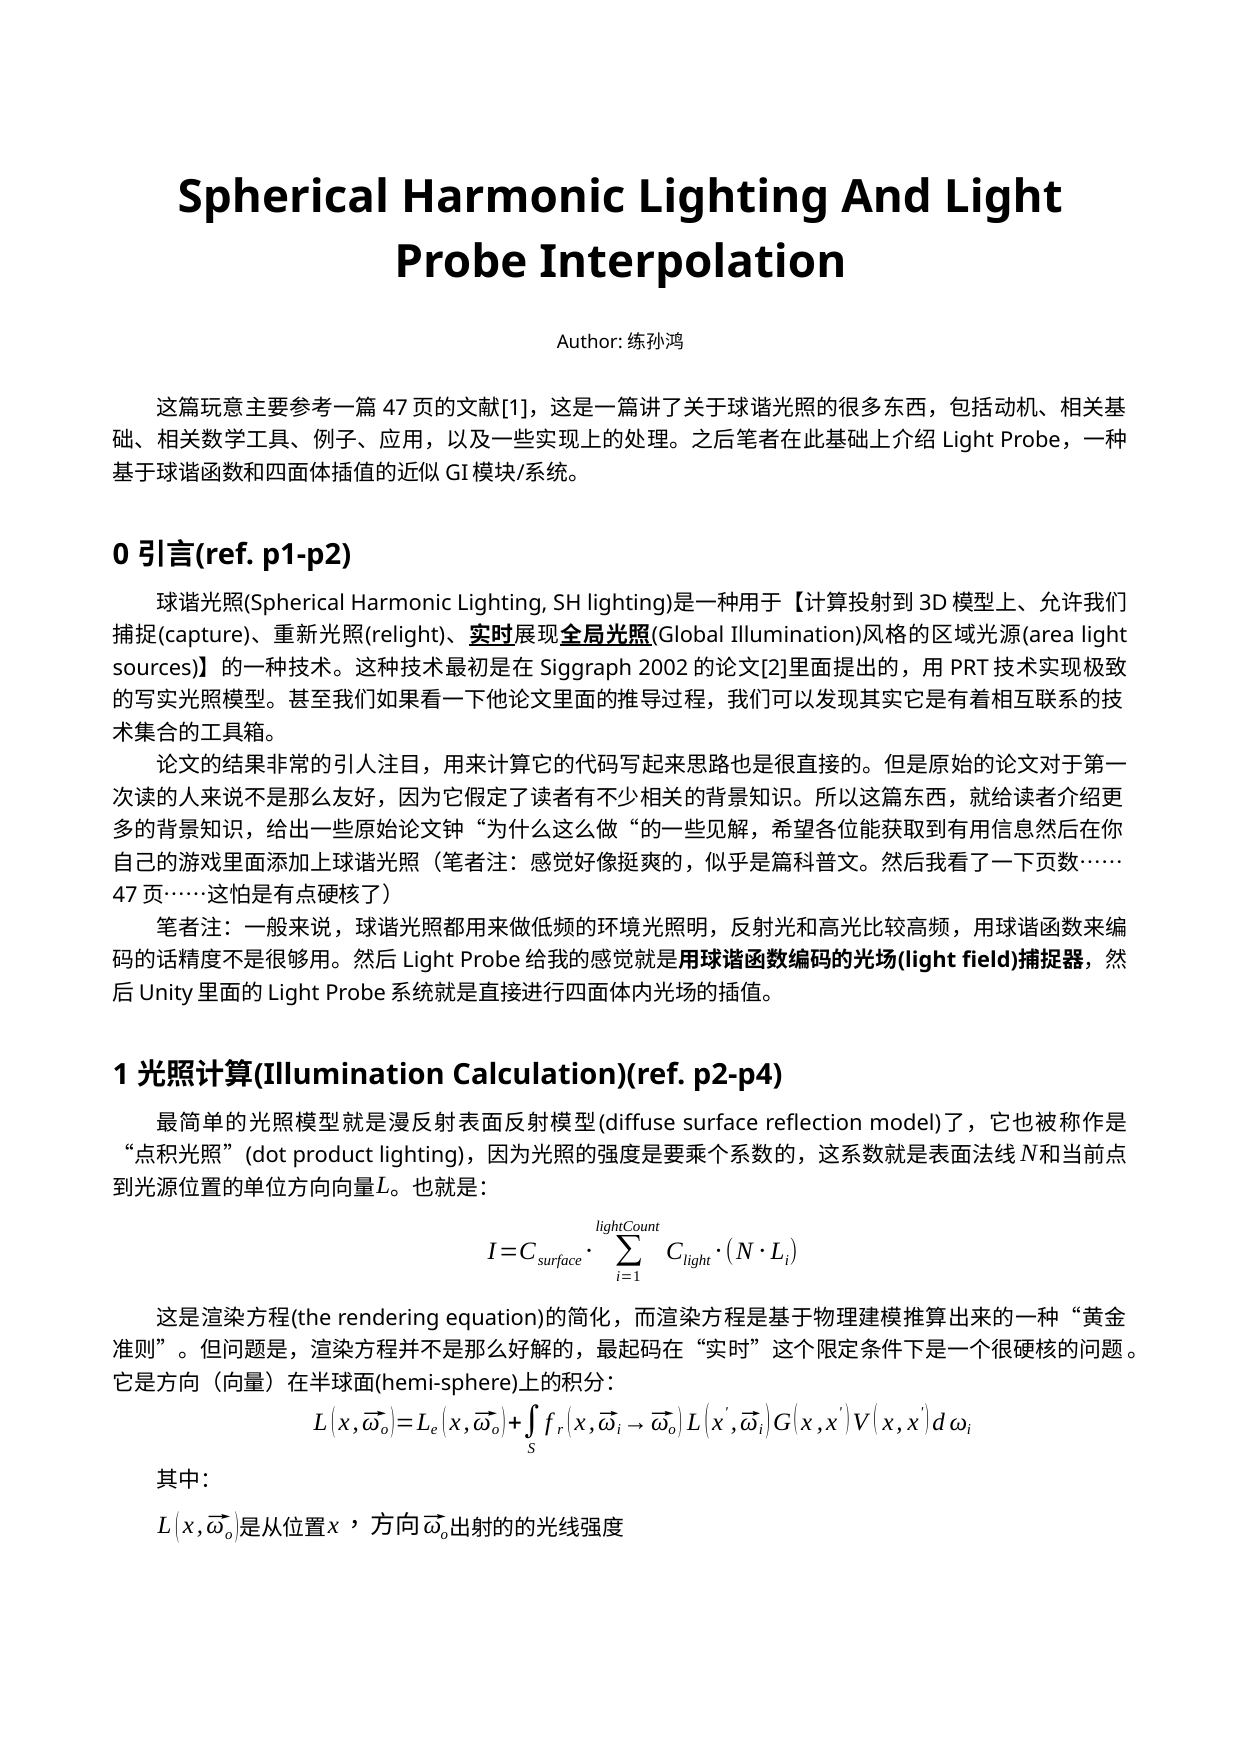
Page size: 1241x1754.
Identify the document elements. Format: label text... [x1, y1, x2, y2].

text 0 引言(ref. p1-p2) [112, 519, 1128, 584]
text 是从位置出射的的光线强度 [112, 1494, 1128, 1559]
text Author: 练孙鸿 [112, 324, 1128, 357]
text 1 光照计算(Illumination Calculation)(ref. p2-p4) [112, 1039, 1128, 1104]
text 最简单的光照模型就是漫反射表面反射模型(diffuse surface reflection model)了，它也被称作是“点积光照”(dot product lighting)，因为光照的强度是要乘个系数的，这系数就是表面法线和当前点到光源位置的单位方向向量。也就是： [112, 1104, 1128, 1202]
text 论文的结果非常的引人注目，用来计算它的代码写起来思路也是很直接的。但是原始的论文对于第一次读的人来说不是那么友好，因为它假定了读者有不少相关的背景知识。所以这篇东西，就给读者介绍更多的背景知识，给出一些原始论文钟“为什么这么做“的一些见解，希望各位能获取到有用信息然后在你自己的游戏里面添加上球谐光照（笔者注：感觉好像挺爽的，似乎是篇科普文。然后我看了一下页数……47页……这怕是有点硬核了） [112, 747, 1128, 909]
text 这篇玩意主要参考一篇47页的文献[1]，这是一篇讲了关于球谐光照的很多东西，包括动机、相关基础、相关数学工具、例子、应用，以及一些实现上的处理。之后笔者在此基础上介绍Light Probe，一种基于球谐函数和四面体插值的近似GI模块/系统。 [112, 389, 1128, 487]
text 其中： [112, 1462, 1128, 1494]
text 球谐光照(Spherical Harmonic Lighting, SH lighting)是一种用于【计算投射到3D模型上、允许我们捕捉(capture)、重新光照(relight)、实时展现全局光照(Global Illumination)风格的区域光源(area light sources)】的一种技术。这种技术最初是在Siggraph 2002的论文[2]里面提出的，用PRT技术实现极致的写实光照模型。甚至我们如果看一下他论文里面的推导过程，我们可以发现其实它是有着相互联系的技术集合的工具箱。 [112, 584, 1128, 747]
text 笔者注：一般来说，球谐光照都用来做低频的环境光照明，反射光和高光比较高频，用球谐函数来编码的话精度不是很够用。然后Light Probe给我的感觉就是用球谐函数编码的光场(light field)捕捉器，然后Unity里面的Light Probe系统就是直接进行四面体内光场的插值。 [112, 909, 1128, 1007]
text 这是渲染方程(the rendering equation)的简化，而渲染方程是基于物理建模推算出来的一种“黄金准则”。但问题是，渲染方程并不是那么好解的，最起码在“实时”这个限定条件下是一个很硬核的问题。它是方向（向量）在半球面(hemi-sphere)上的积分： [112, 1299, 1128, 1397]
text Spherical Harmonic Lighting And Light Probe Interpolation [112, 162, 1128, 292]
